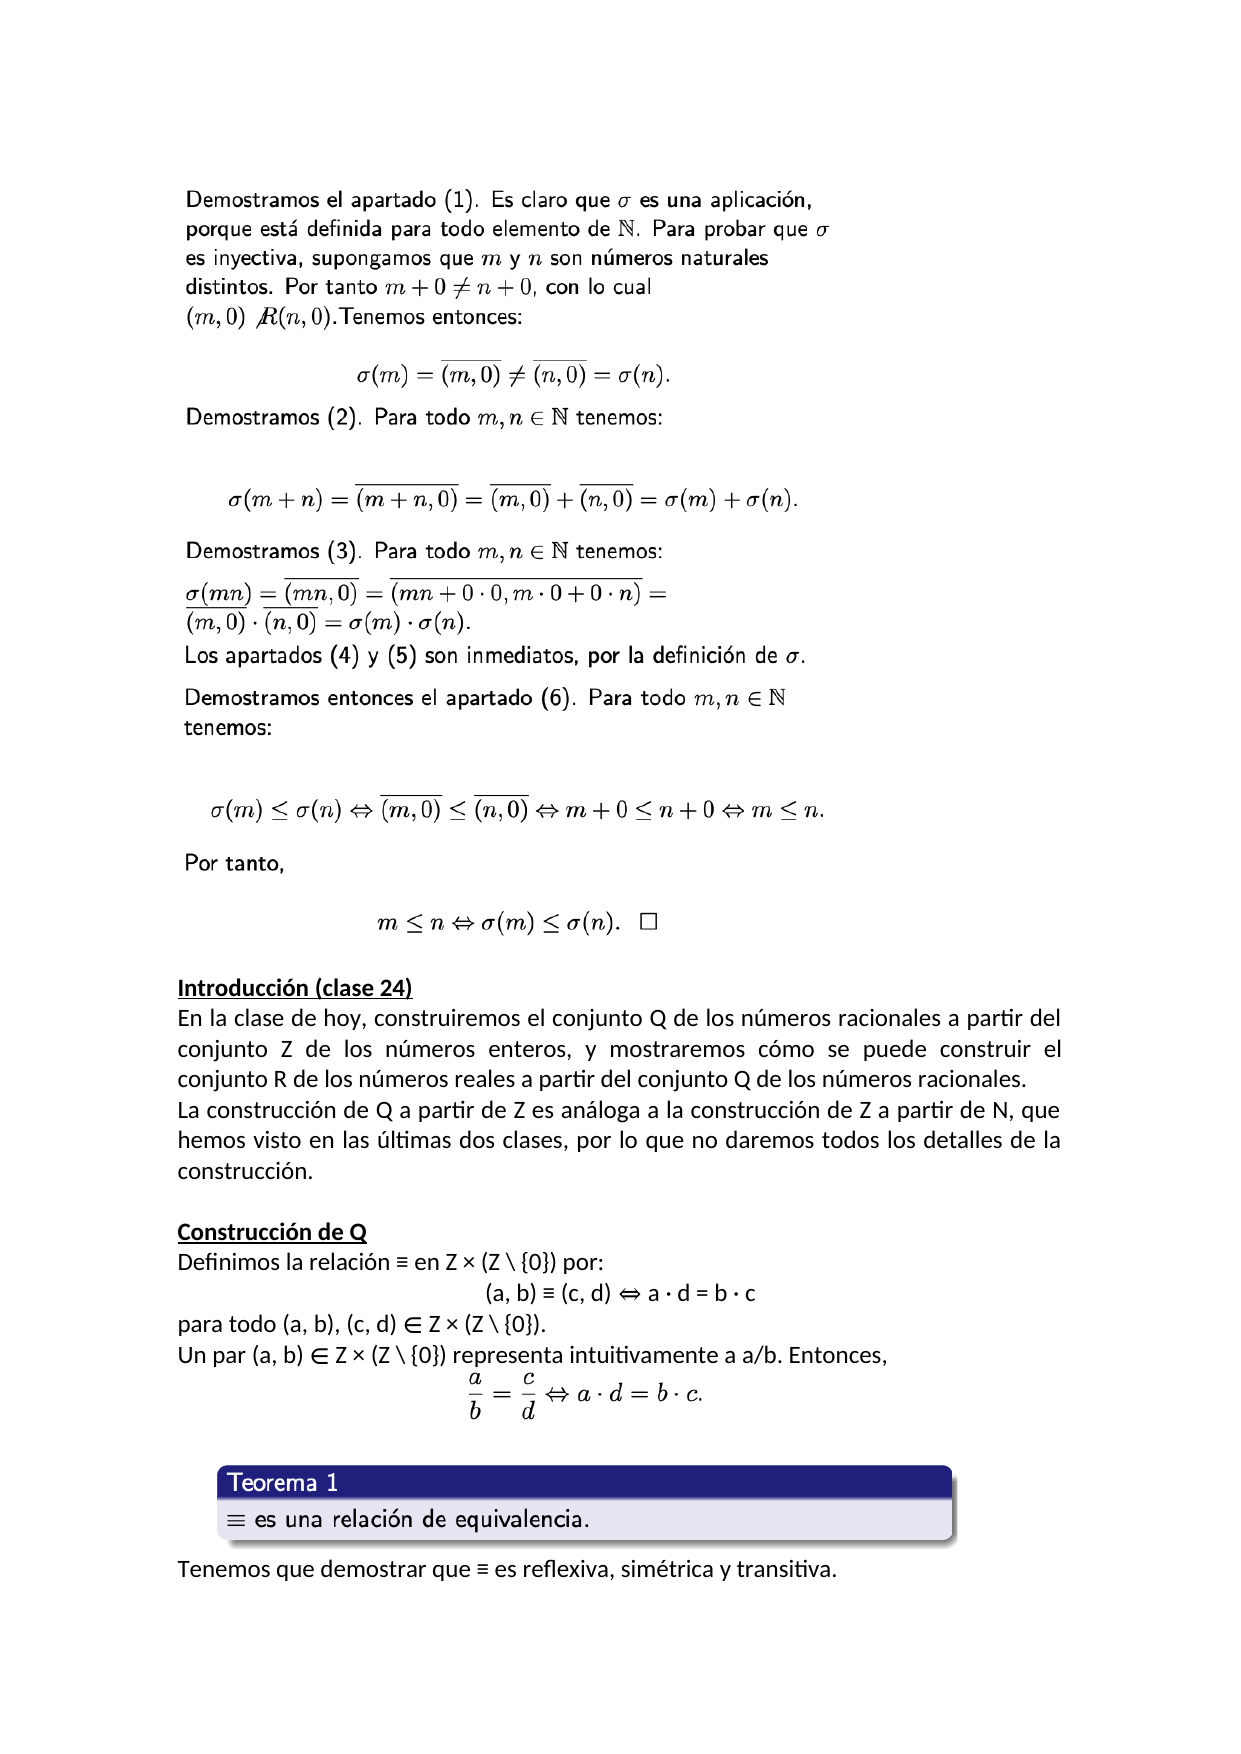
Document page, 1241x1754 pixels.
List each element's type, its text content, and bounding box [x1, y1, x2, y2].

text Introducción (clase 24) [177, 972, 1063, 1002]
picture [213, 1370, 958, 1550]
text Construcción de Q [177, 1216, 1063, 1246]
text Un par (a, b) ∈ Z × (Z \ {0}) representa intuitivamente a a/b. Entonces, [177, 1339, 1063, 1370]
text Definimos la relación ≡ en Z × (Z \ {0}) por: [177, 1246, 1063, 1277]
text En la clase de hoy, construiremos el conjunto Q de los números racionales a partir del conjunto Z de los números enteros, y mostraremos cómo se puede construir el conjunto R de los números reales a partir del conjunto Q de los números racionales. [177, 1002, 1063, 1094]
text Tenemos que demostrar que ≡ es reflexiva, simétrica y transitiva. [177, 1553, 1063, 1584]
text (a, b) ≡ (c, d) ⇔ a · d = b · c [177, 1277, 1063, 1308]
text para todo (a, b), (c, d) ∈ Z × (Z \ {0}). [177, 1308, 1063, 1339]
picture [181, 186, 834, 942]
text La construcción de Q a partir de Z es análoga a la construcción de Z a partir de N, que hemos visto en las últimas dos clases, por lo que no daremos todos los detalles de la construcción. [177, 1094, 1063, 1185]
